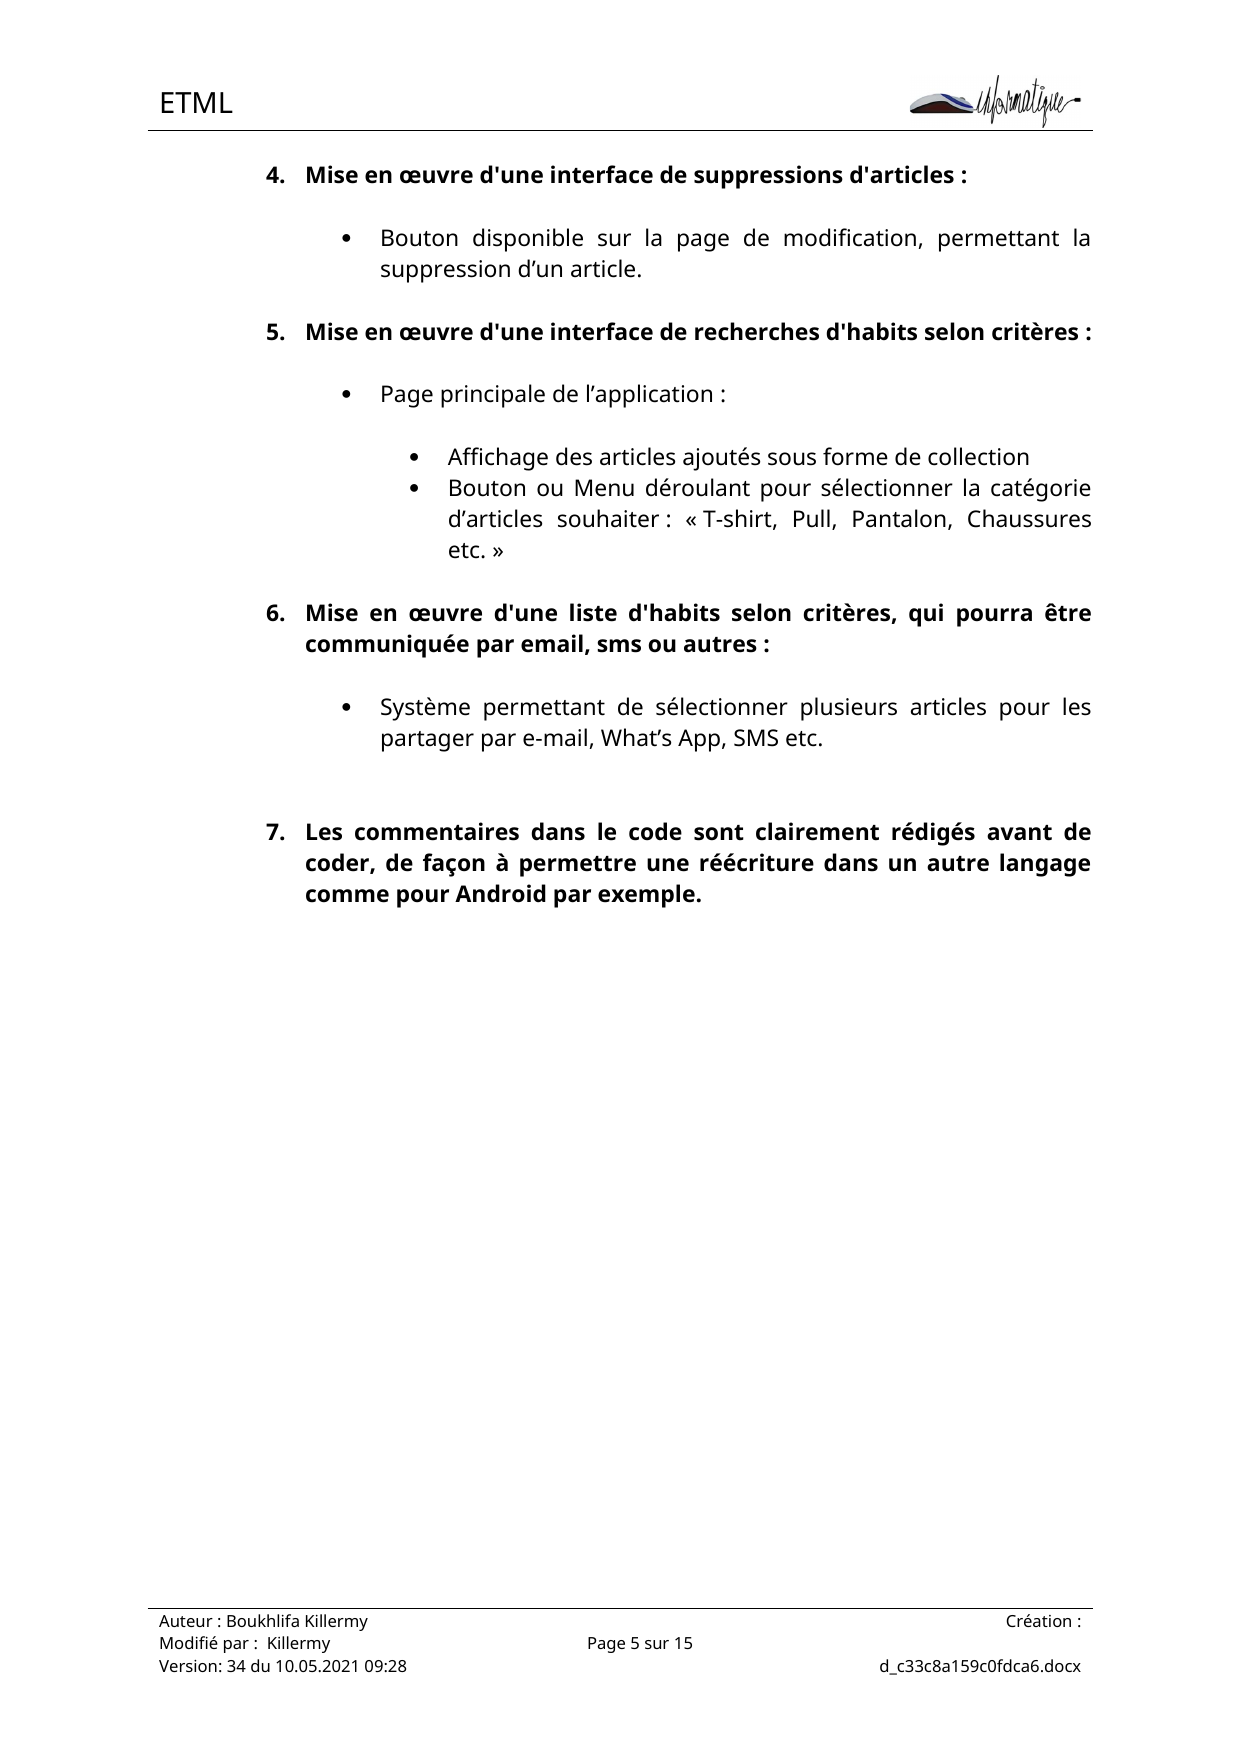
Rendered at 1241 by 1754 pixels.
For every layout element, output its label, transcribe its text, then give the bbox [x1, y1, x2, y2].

list Mise en œuvre d'une interface de recherches d'habits selon critères : [266, 315, 1092, 347]
picture [909, 75, 1082, 128]
list Système permettant de sélectionner plusieurs articles pour les partager par e-mail, What’s App, SMS etc. [342, 690, 1092, 753]
list Page principale de l’application : [342, 378, 1092, 409]
list Mise en œuvre d'une interface de suppressions d'articles : [266, 159, 1092, 190]
list Affichage des articles ajoutés sous forme de collection [410, 440, 1092, 472]
list Bouton disponible sur la page de modification, permettant la suppression d’un article. [342, 222, 1092, 284]
list Les commentaires dans le code sont clairement rédigés avant de coder, de façon à permettre une réécriture dans un autre langage comme pour Android par exemple. [266, 815, 1092, 909]
list Mise en œuvre d'une liste d'habits selon critères, qui pourra être communiquée par email, sms ou autres : [266, 597, 1092, 659]
list Bouton ou Menu déroulant pour sélectionner la catégorie d’articles souhaiter : « T-shirt, Pull, Pantalon, Chaussures etc. » [410, 472, 1092, 565]
